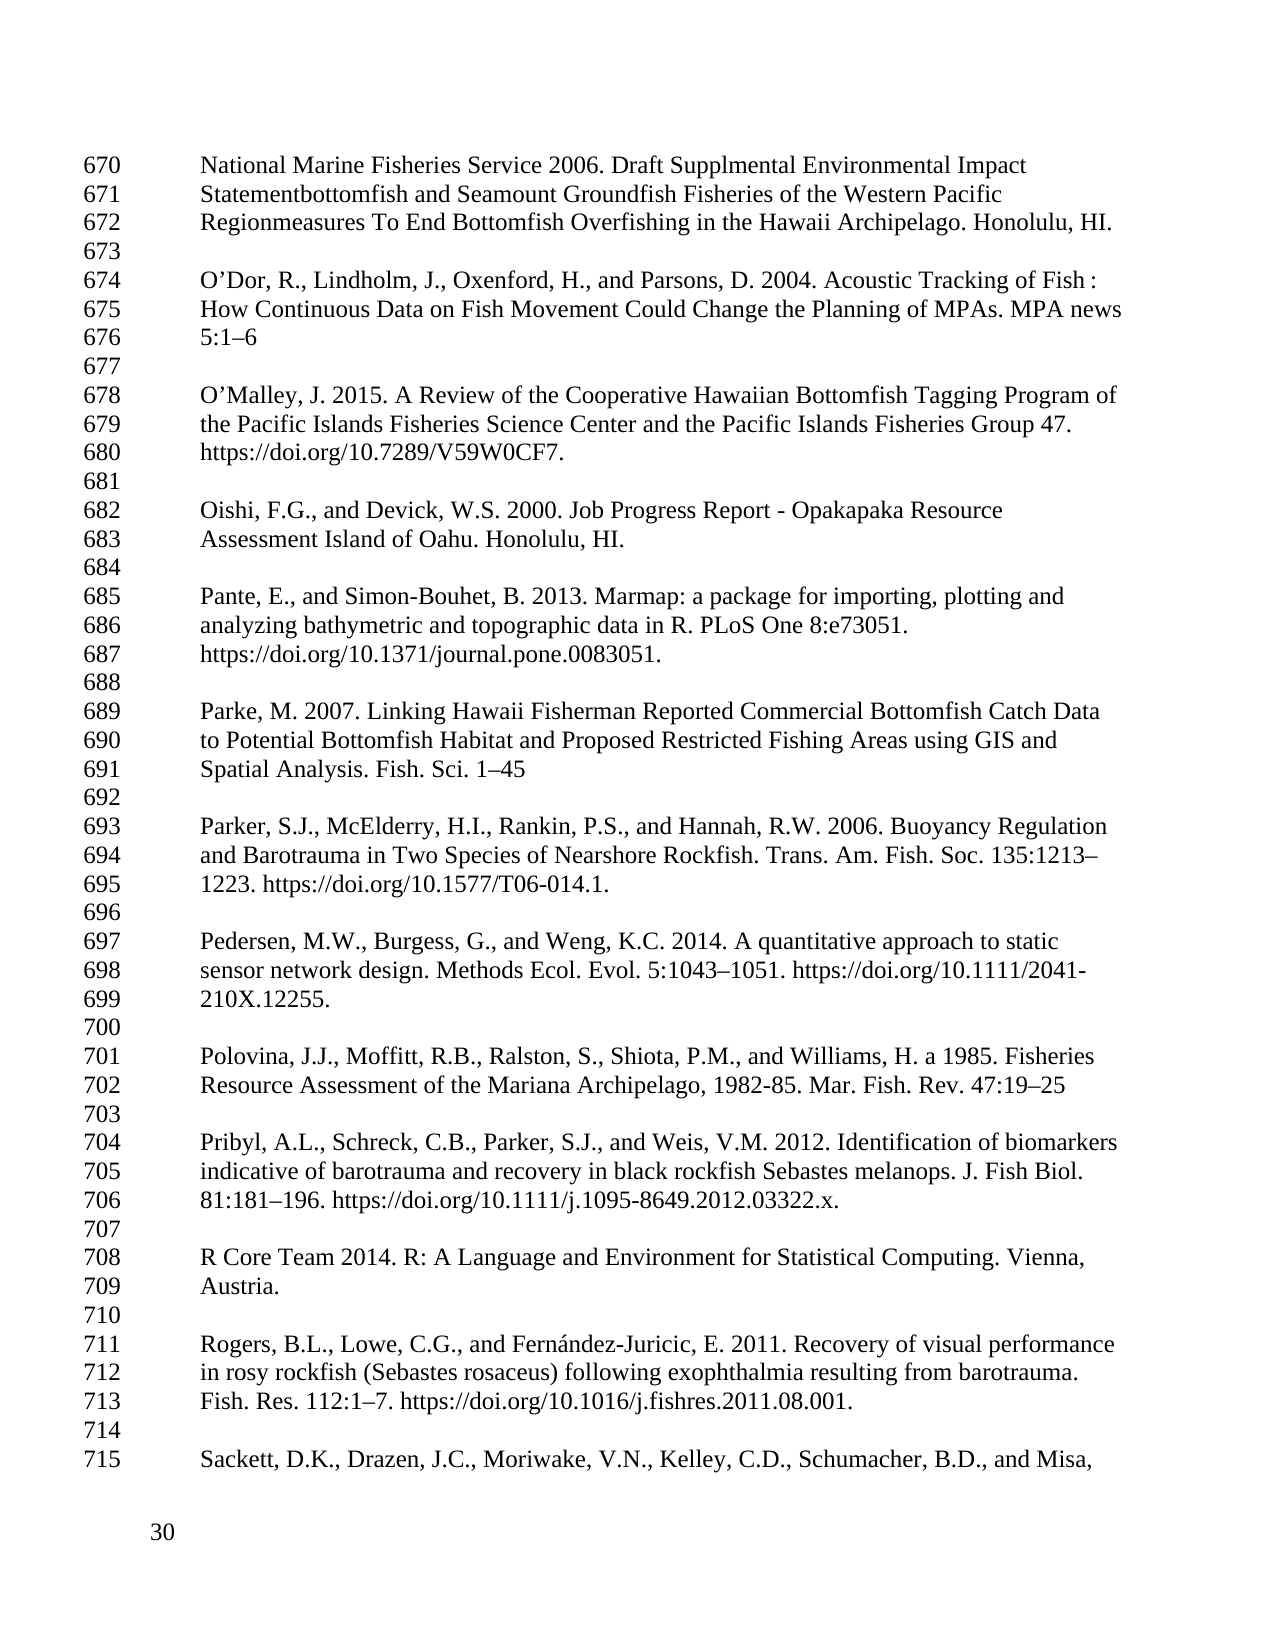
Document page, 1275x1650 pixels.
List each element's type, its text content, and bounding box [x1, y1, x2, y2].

text Parke, M. 2007. Linking Hawaii Fisherman Reported Commercial Bottomfish Catch Data to Potential Bottomfish Habitat and Proposed Restricted Fishing Areas using GIS and Spatial Analysis. Fish. Sci. 1–45 [150, 667, 1125, 782]
text Rogers, B.L., Lowe, C.G., and Fernández-Juricic, E. 2011. Recovery of visual performance in rosy rockfish (Sebastes rosaceus) following exophthalmia resulting from barotrauma. Fish. Res. 112:1–7. https://doi.org/10.1016/j.fishres.2011.08.001. [150, 1300, 1125, 1415]
text O’Dor, R., Lindholm, J., Oxenford, H., and Parsons, D. 2004. Acoustic Tracking of Fish : How Continuous Data on Fish Movement Could Change the Planning of MPAs. MPA news 5:1–6 [150, 236, 1125, 351]
text Parker, S.J., McElderry, H.I., Rankin, P.S., and Hannah, R.W. 2006. Buoyancy Regulation and Barotrauma in Two Species of Nearshore Rockfish. Trans. Am. Fish. Soc. 135:1213–1223. https://doi.org/10.1577/T06-014.1. [150, 782, 1125, 897]
text R Core Team 2014. R: A Language and Environment for Statistical Computing. Vienna, Austria. [150, 1214, 1125, 1300]
text Pribyl, A.L., Schreck, C.B., Parker, S.J., and Weis, V.M. 2012. Identification of biomarkers indicative of barotrauma and recovery in black rockfish Sebastes melanops. J. Fish Biol. 81:181–196. https://doi.org/10.1111/j.1095-8649.2012.03322.x. [150, 1099, 1125, 1214]
text Oishi, F.G., and Devick, W.S. 2000. Job Progress Report - Opakapaka Resource Assessment Island of Oahu. Honolulu, HI. [150, 466, 1125, 552]
text Pante, E., and Simon-Bouhet, B. 2013. Marmap: a package for importing, plotting and analyzing bathymetric and topographic data in R. PLoS One 8:e73051. https://doi.org/10.1371/journal.pone.0083051. [150, 552, 1125, 667]
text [150, 1415, 1125, 1472]
text O’Malley, J. 2015. A Review of the Cooperative Hawaiian Bottomfish Tagging Program of the Pacific Islands Fisheries Science Center and the Pacific Islands Fisheries Group 47. https://doi.org/10.7289/V59W0CF7. [150, 351, 1125, 466]
text Pedersen, M.W., Burgess, G., and Weng, K.C. 2014. A quantitative approach to static sensor network design. Methods Ecol. Evol. 5:1043–1051. https://doi.org/10.1111/2041-210X.12255. [150, 897, 1125, 1012]
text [150, 150, 1125, 236]
text Polovina, J.J., Moffitt, R.B., Ralston, S., Shiota, P.M., and Williams, H. a 1985. Fisheries Resource Assessment of the Mariana Archipelago, 1982-85. Mar. Fish. Rev. 47:19–25 [150, 1012, 1125, 1099]
